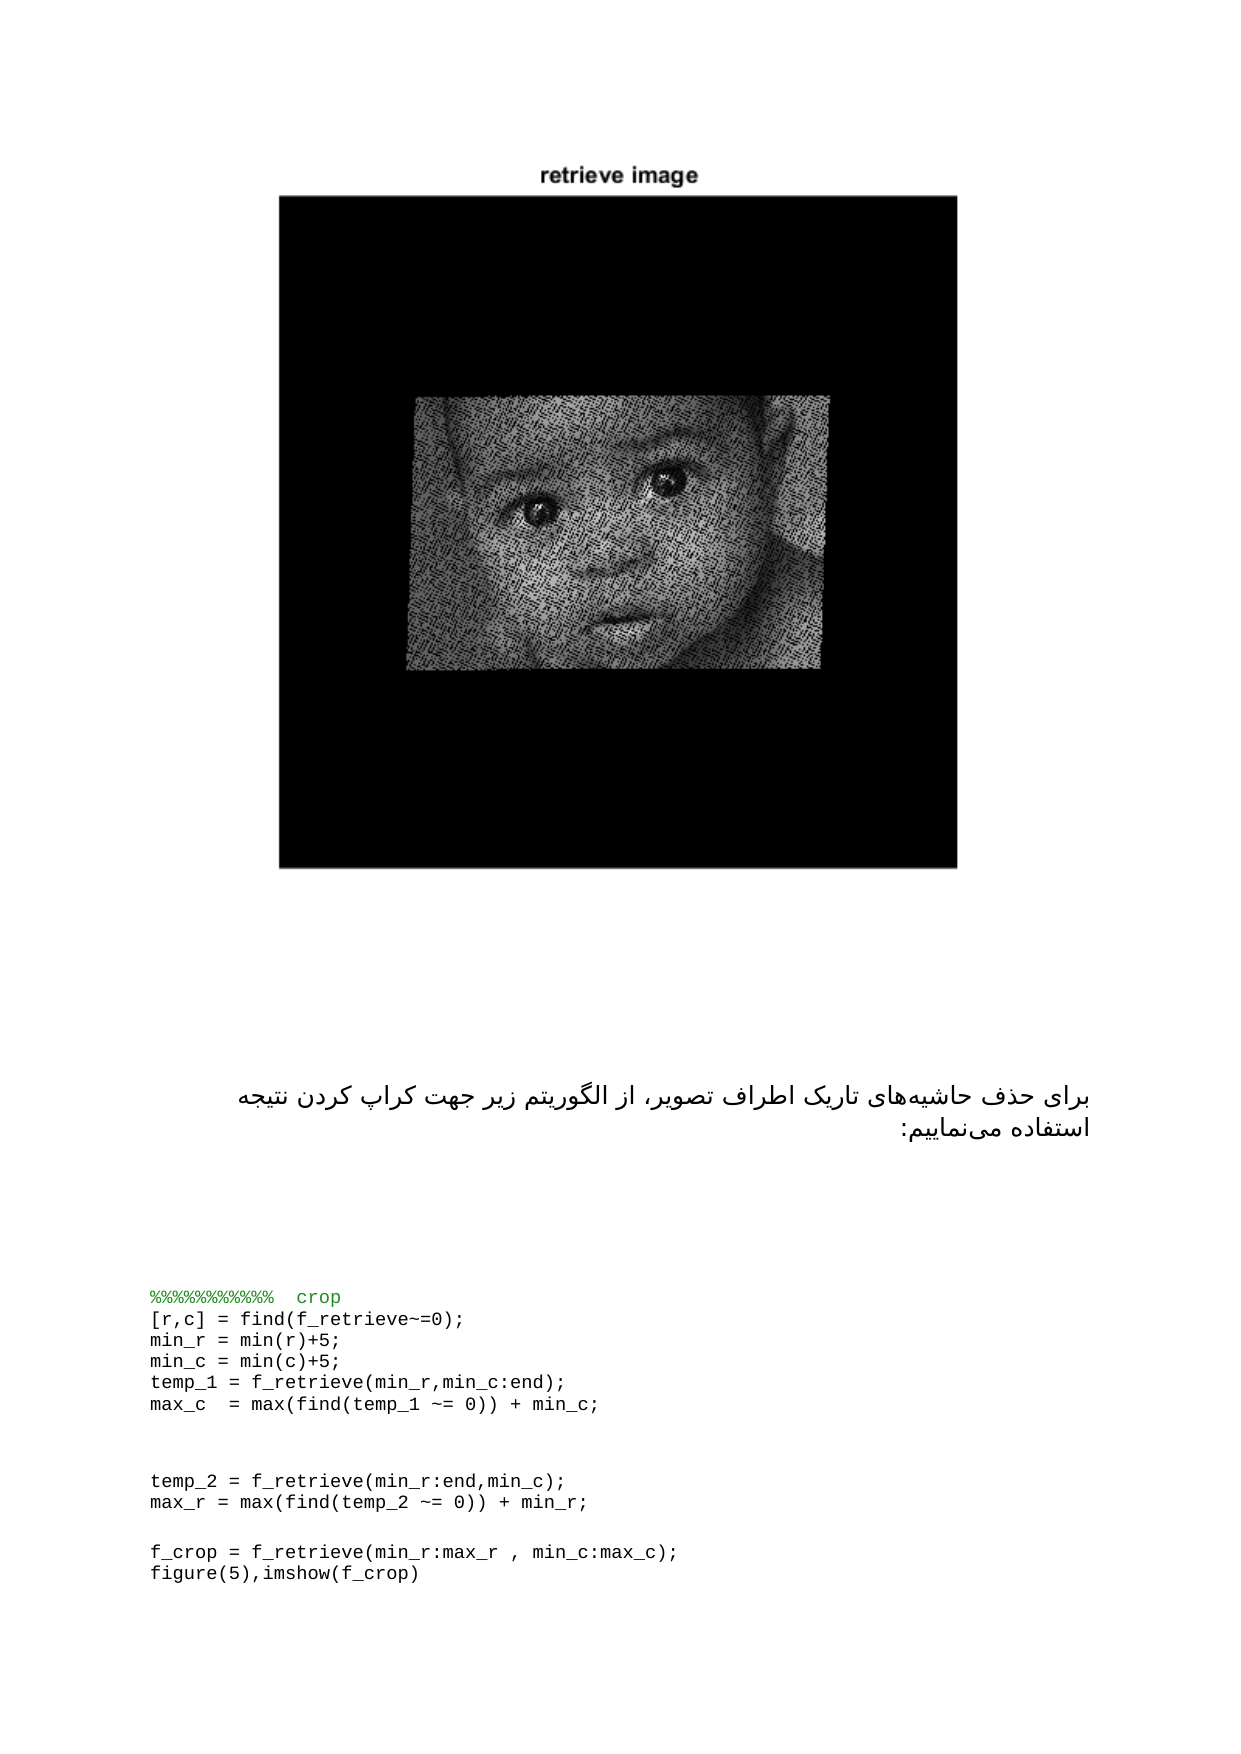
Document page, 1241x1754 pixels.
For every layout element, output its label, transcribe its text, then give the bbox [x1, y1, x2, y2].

text figure(5),imshow(f_crop) [150, 1564, 1090, 1585]
text برای حذف حاشیه‌های تاریک اطراف تصویر، از الگوریتم زیر جهت کراپ کردن نتیجه استفاده می‌نماییم: [150, 1081, 1090, 1142]
text max_c = max(find(temp_1 ~= 0)) + min_c; [150, 1394, 1090, 1416]
text max_r = max(find(temp_2 ~= 0)) + min_r; [150, 1493, 1090, 1514]
text min_c = min(c)+5; [150, 1352, 1090, 1373]
text temp_2 = f_retrieve(min_r:end,min_c); [150, 1472, 1090, 1493]
text [r,c] = find(f_retrieve~=0); [150, 1309, 1090, 1331]
text temp_1 = f_retrieve(min_r,min_c:end); [150, 1373, 1090, 1394]
picture [150, 150, 1090, 964]
text f_crop = f_retrieve(min_r:max_r , min_c:max_c); [150, 1542, 1090, 1564]
text min_r = min(r)+5; [150, 1331, 1090, 1352]
text %%%%%%%%%%% crop [150, 1288, 1090, 1309]
